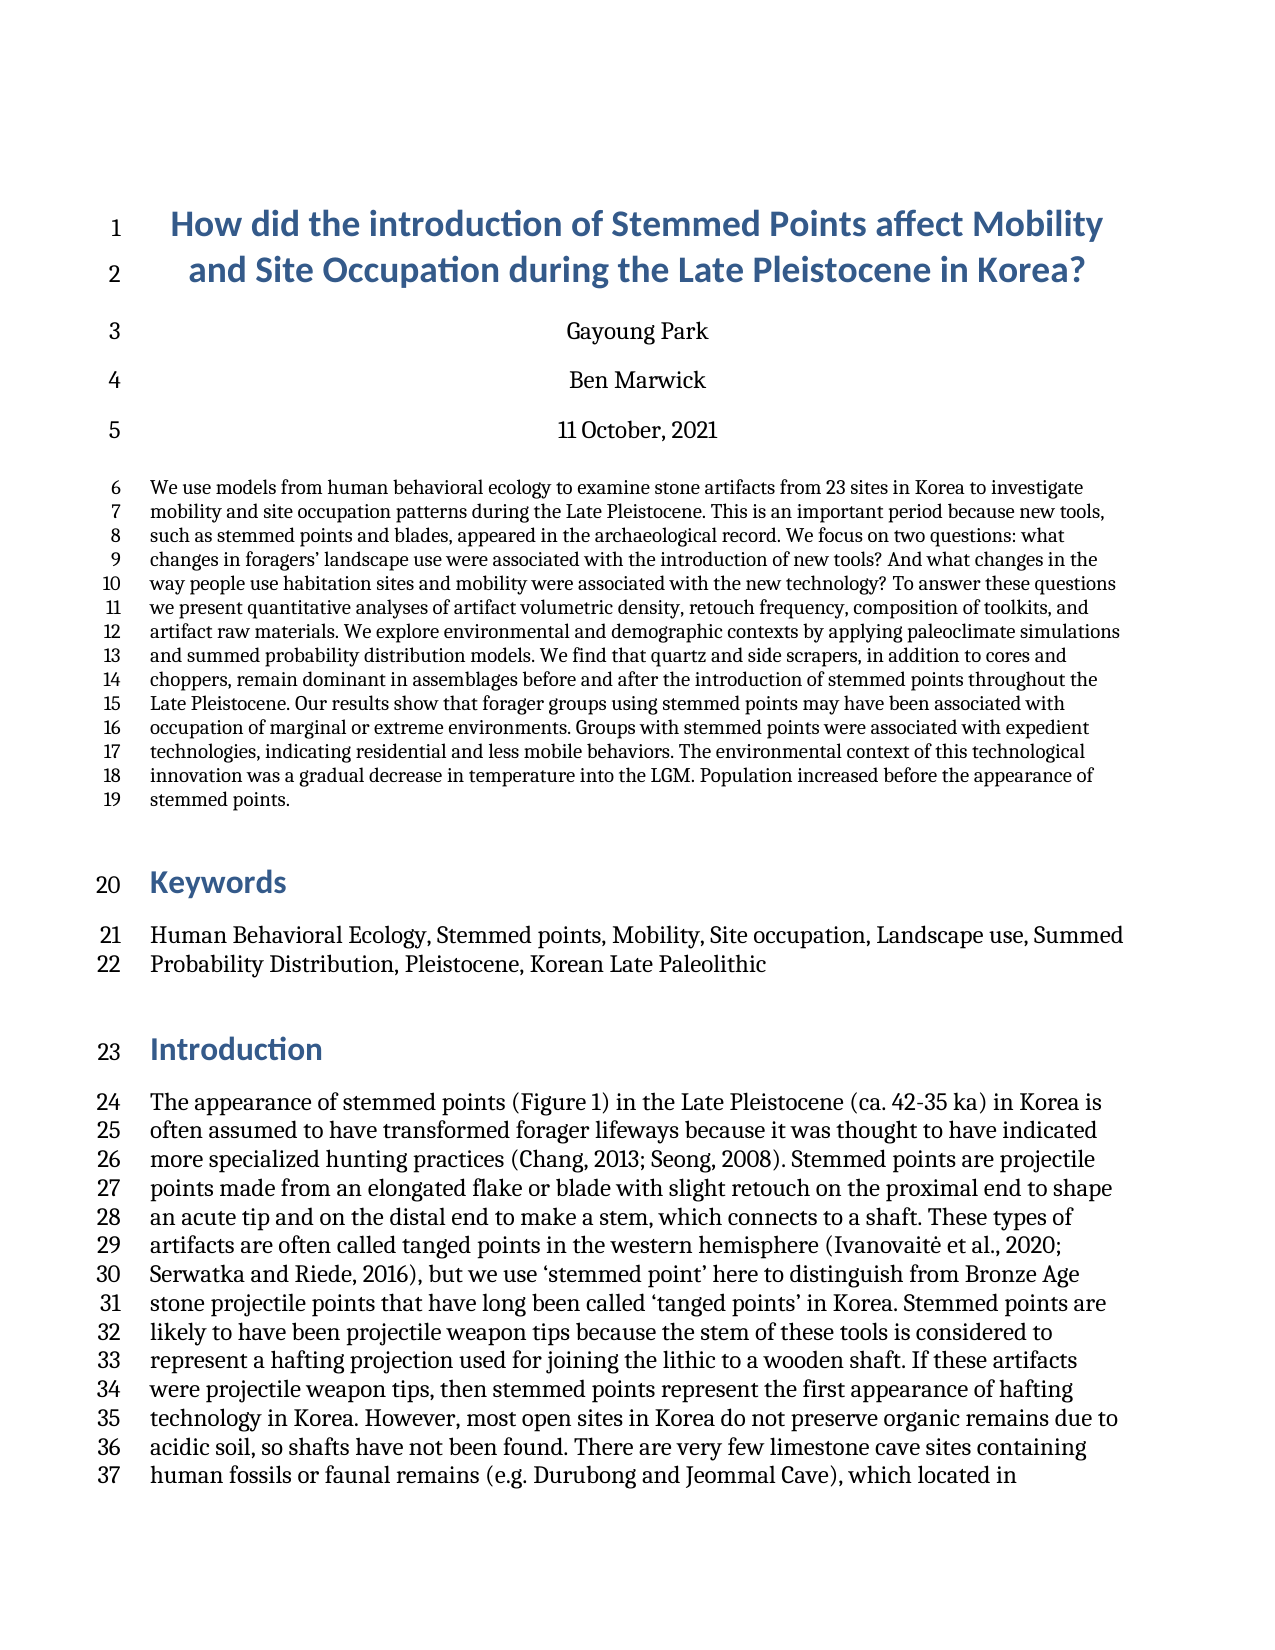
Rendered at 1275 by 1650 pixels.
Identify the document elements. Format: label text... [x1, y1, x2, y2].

text We use models from human behavioral ecology to examine stone artifacts from 23 sites in Korea to investigate mobility and site occupation patterns during the Late Pleistocene. This is an important period because new tools, such as stemmed points and blades, appeared in the archaeological record. We focus on two questions: what changes in foragers’ landscape use were associated with the introduction of new tools? And what changes in the way people use habitation sites and mobility were associated with the new technology? To answer these questions we present quantitative analyses of artifact volumetric density, retouch frequency, composition of toolkits, and artifact raw materials. We explore environmental and demographic contexts by applying paleoclimate simulations and summed probability distribution models. We find that quartz and side scrapers, in addition to cores and choppers, remain dominant in assemblages before and after the introduction of stemmed points throughout the Late Pleistocene. Our results show that forager groups using stemmed points may have been associated with occupation of marginal or extreme environments. Groups with stemmed points were associated with expedient technologies, indicating residential and less mobile behaviors. The environmental context of this technological innovation was a gradual decrease in temperature into the LGM. Population increased before the appearance of stemmed points. [150, 476, 1125, 811]
text Gayoung Park [150, 317, 1125, 345]
subtitle Introduction [150, 1028, 1125, 1069]
text Human Behavioral Ecology, Stemmed points, Mobility, Site occupation, Landscape use, Summed Probability Distribution, Pleistocene, Korean Late Paleolithic [150, 921, 1125, 978]
subtitle Keywords [150, 861, 1125, 902]
title How did the introduction of Stemmed Points affect Mobility and Site Occupation during the Late Pleistocene in Korea? [150, 200, 1125, 292]
text Ben Marwick [150, 366, 1125, 395]
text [150, 1088, 1125, 1490]
text 11 October, 2021 [150, 416, 1125, 444]
